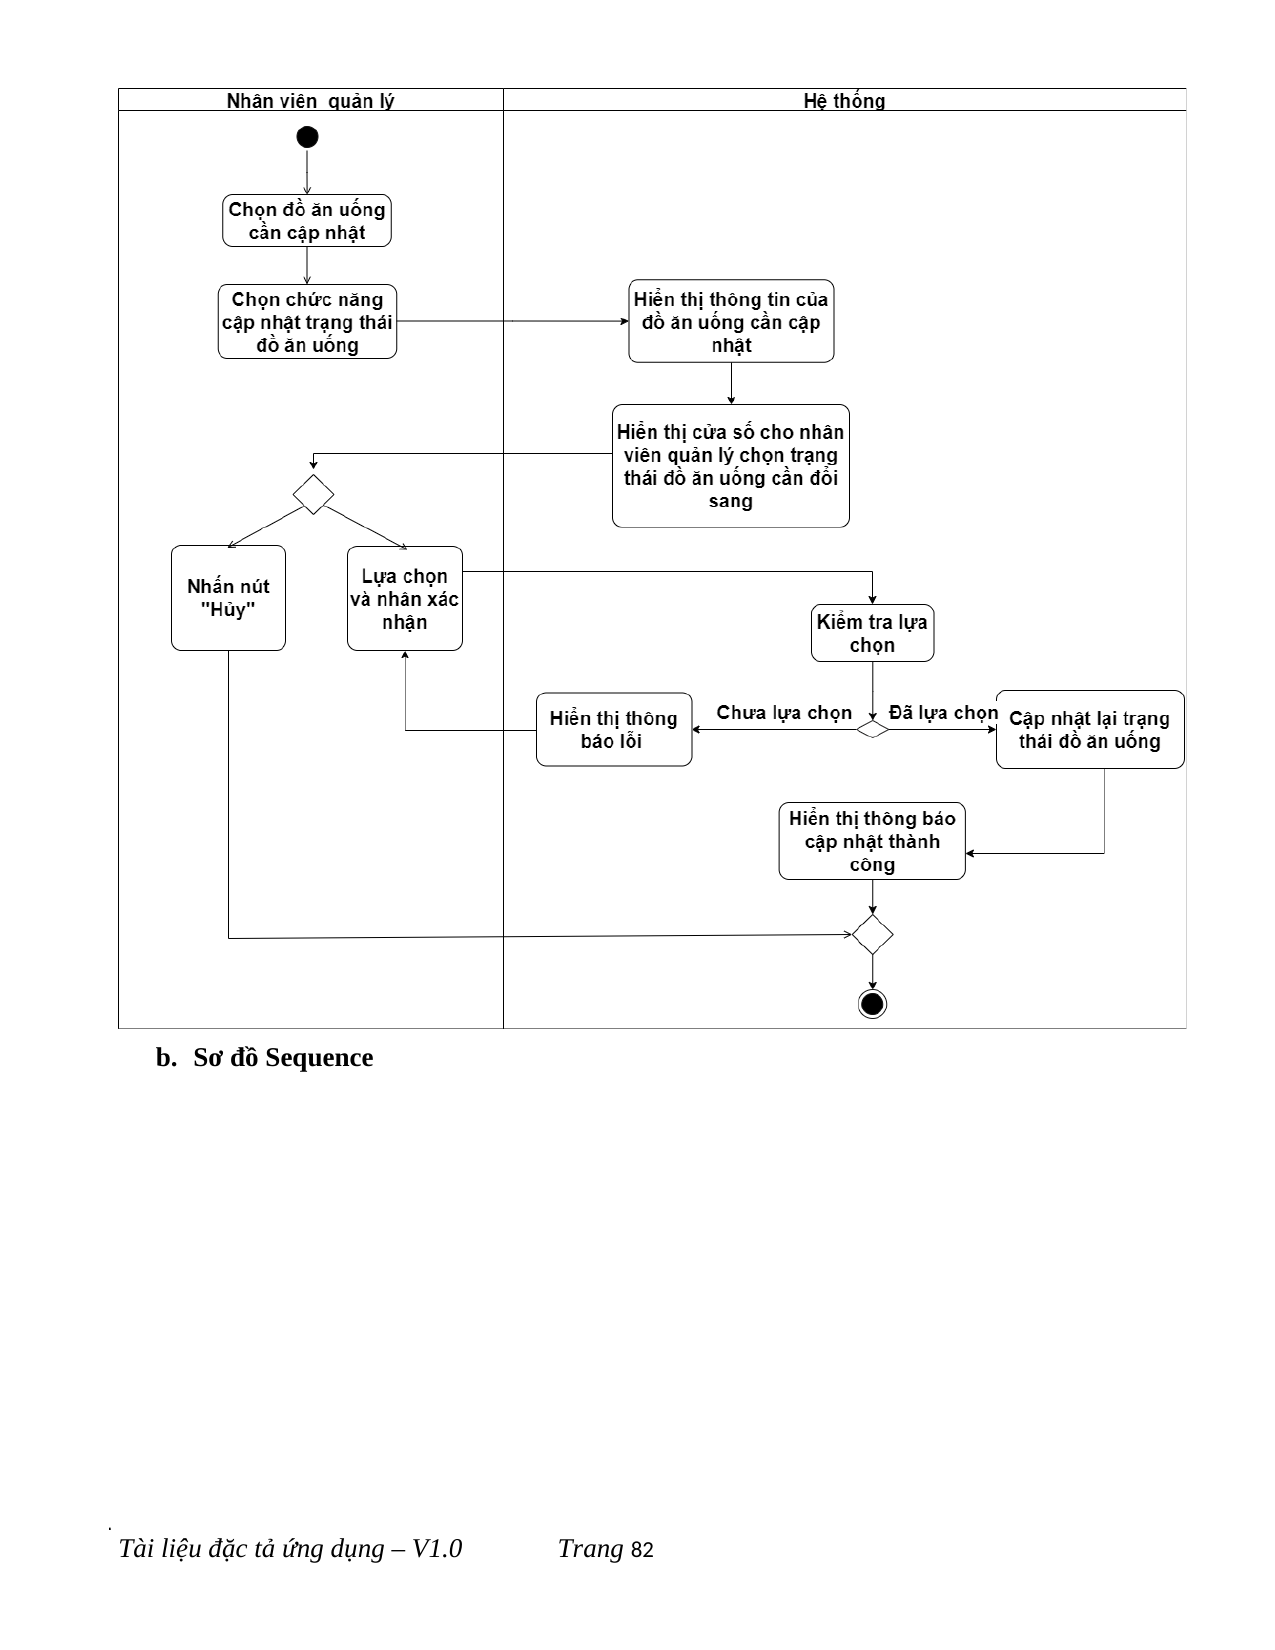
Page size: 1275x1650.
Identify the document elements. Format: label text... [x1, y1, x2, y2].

list Sơ đồ Sequence [156, 1041, 1186, 1072]
picture [118, 88, 1187, 1029]
